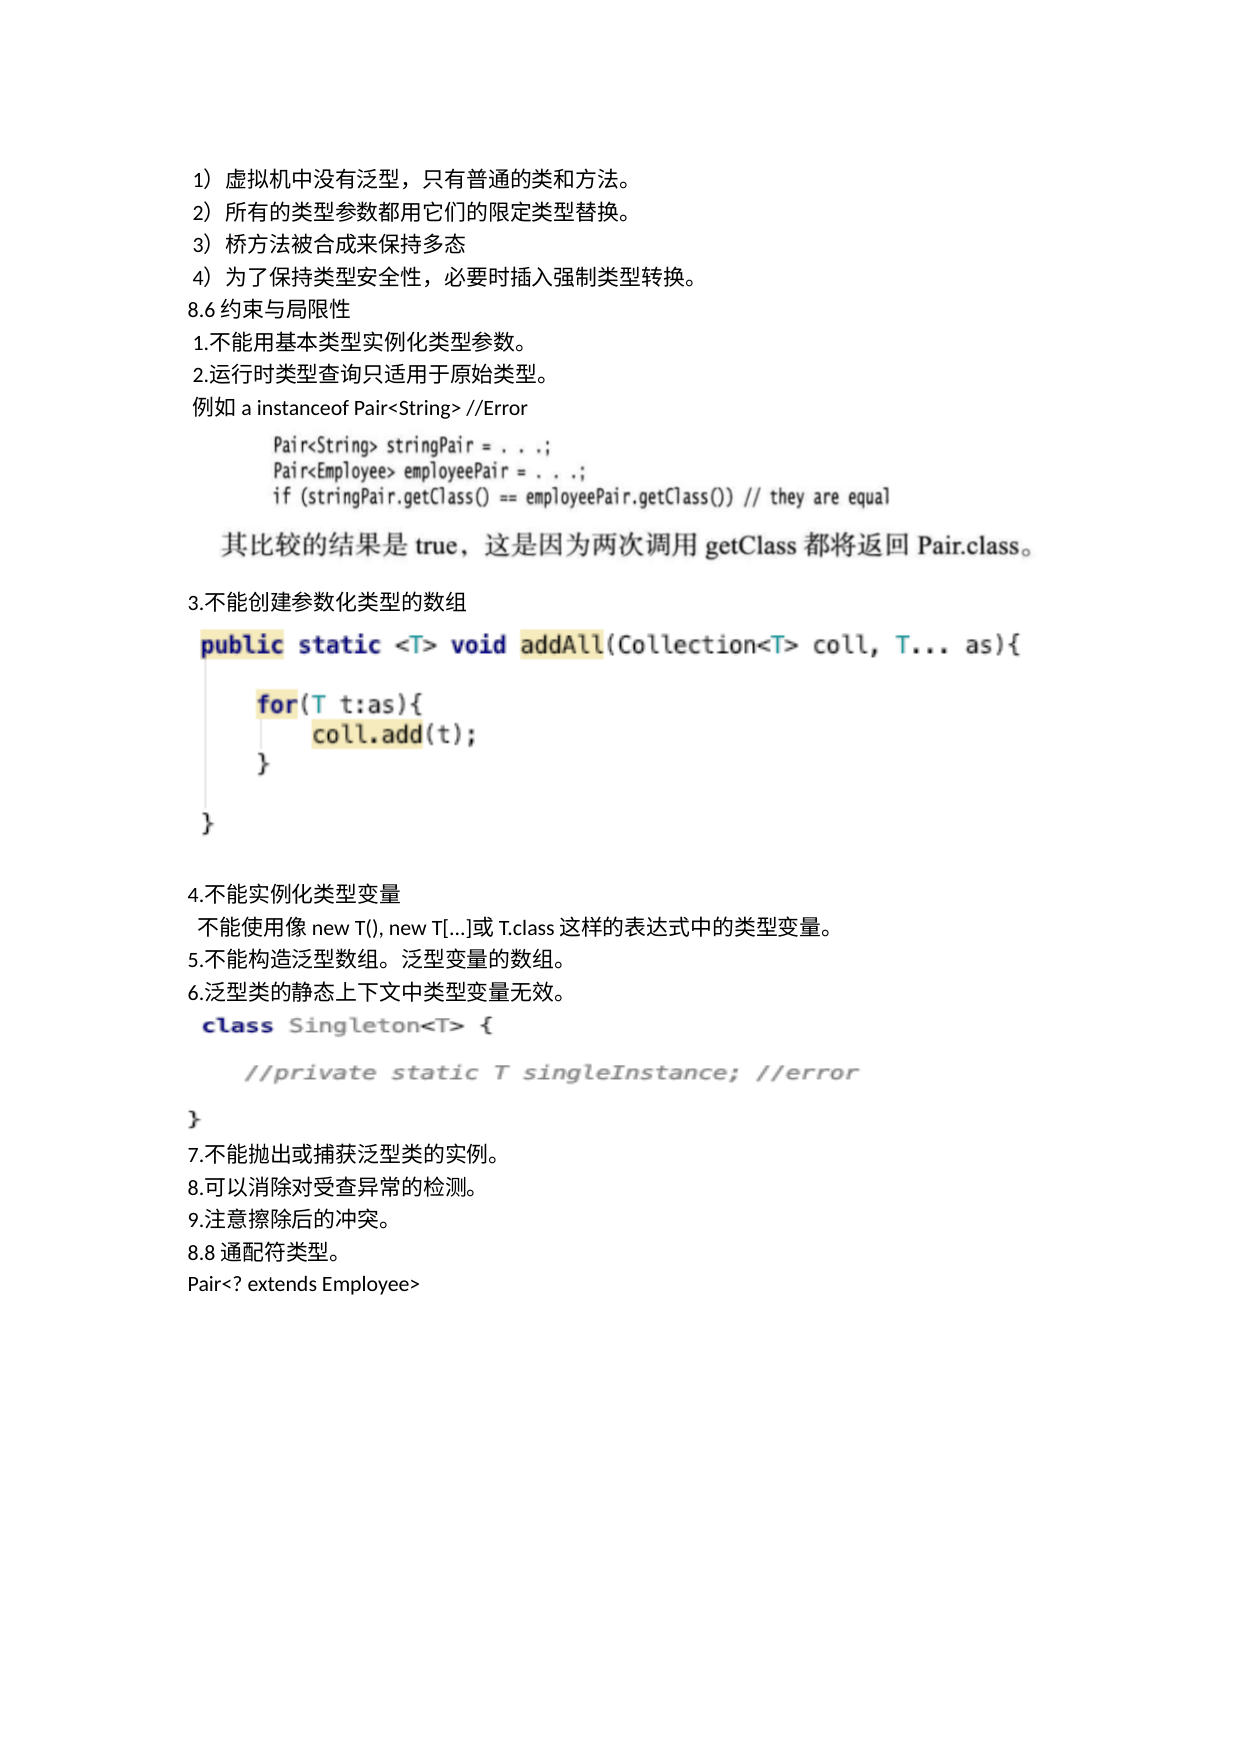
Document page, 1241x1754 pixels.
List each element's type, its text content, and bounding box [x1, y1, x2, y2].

list 8.6 约束与局限性 [187, 292, 1053, 324]
picture [187, 422, 1052, 567]
list 可以消除对受查异常的检测。 [187, 1169, 1053, 1202]
list 1）虚拟机中没有泛型，只有普通的类和方法。 [187, 162, 1053, 194]
list 不能抛出或捕获泛型类的实例。 [187, 1137, 1053, 1169]
list 不能实例化类型变量 [187, 877, 1053, 909]
list 不能构造泛型数组。泛型变量的数组。 [187, 942, 1053, 974]
list 不能创建参数化类型的数组 [187, 584, 1053, 617]
list 2）所有的类型参数都用它们的限定类型替换。 [187, 194, 1053, 227]
list 3）桥方法被合成来保持多态 [187, 227, 1053, 259]
picture [187, 1007, 878, 1133]
list 8.8 通配符类型。 [187, 1234, 1053, 1267]
list Pair<? extends Employee> [187, 1267, 1053, 1299]
list 4）为了保持类型安全性，必要时插入强制类型转换。 [187, 259, 1053, 292]
list 2.运行时类型查询只适用于原始类型。 [187, 357, 1053, 389]
list 注意擦除后的冲突。 [187, 1202, 1053, 1234]
list 不能使用像 new T(), new T[...]或T.class这样的表达式中的类型变量。 [187, 909, 1053, 942]
list 1.不能用基本类型实例化类型参数。 [187, 324, 1053, 357]
picture [187, 617, 1053, 847]
list 泛型类的静态上下文中类型变量无效。 [187, 974, 1053, 1007]
list 例如 a instanceof Pair<String> //Error [187, 389, 1053, 422]
